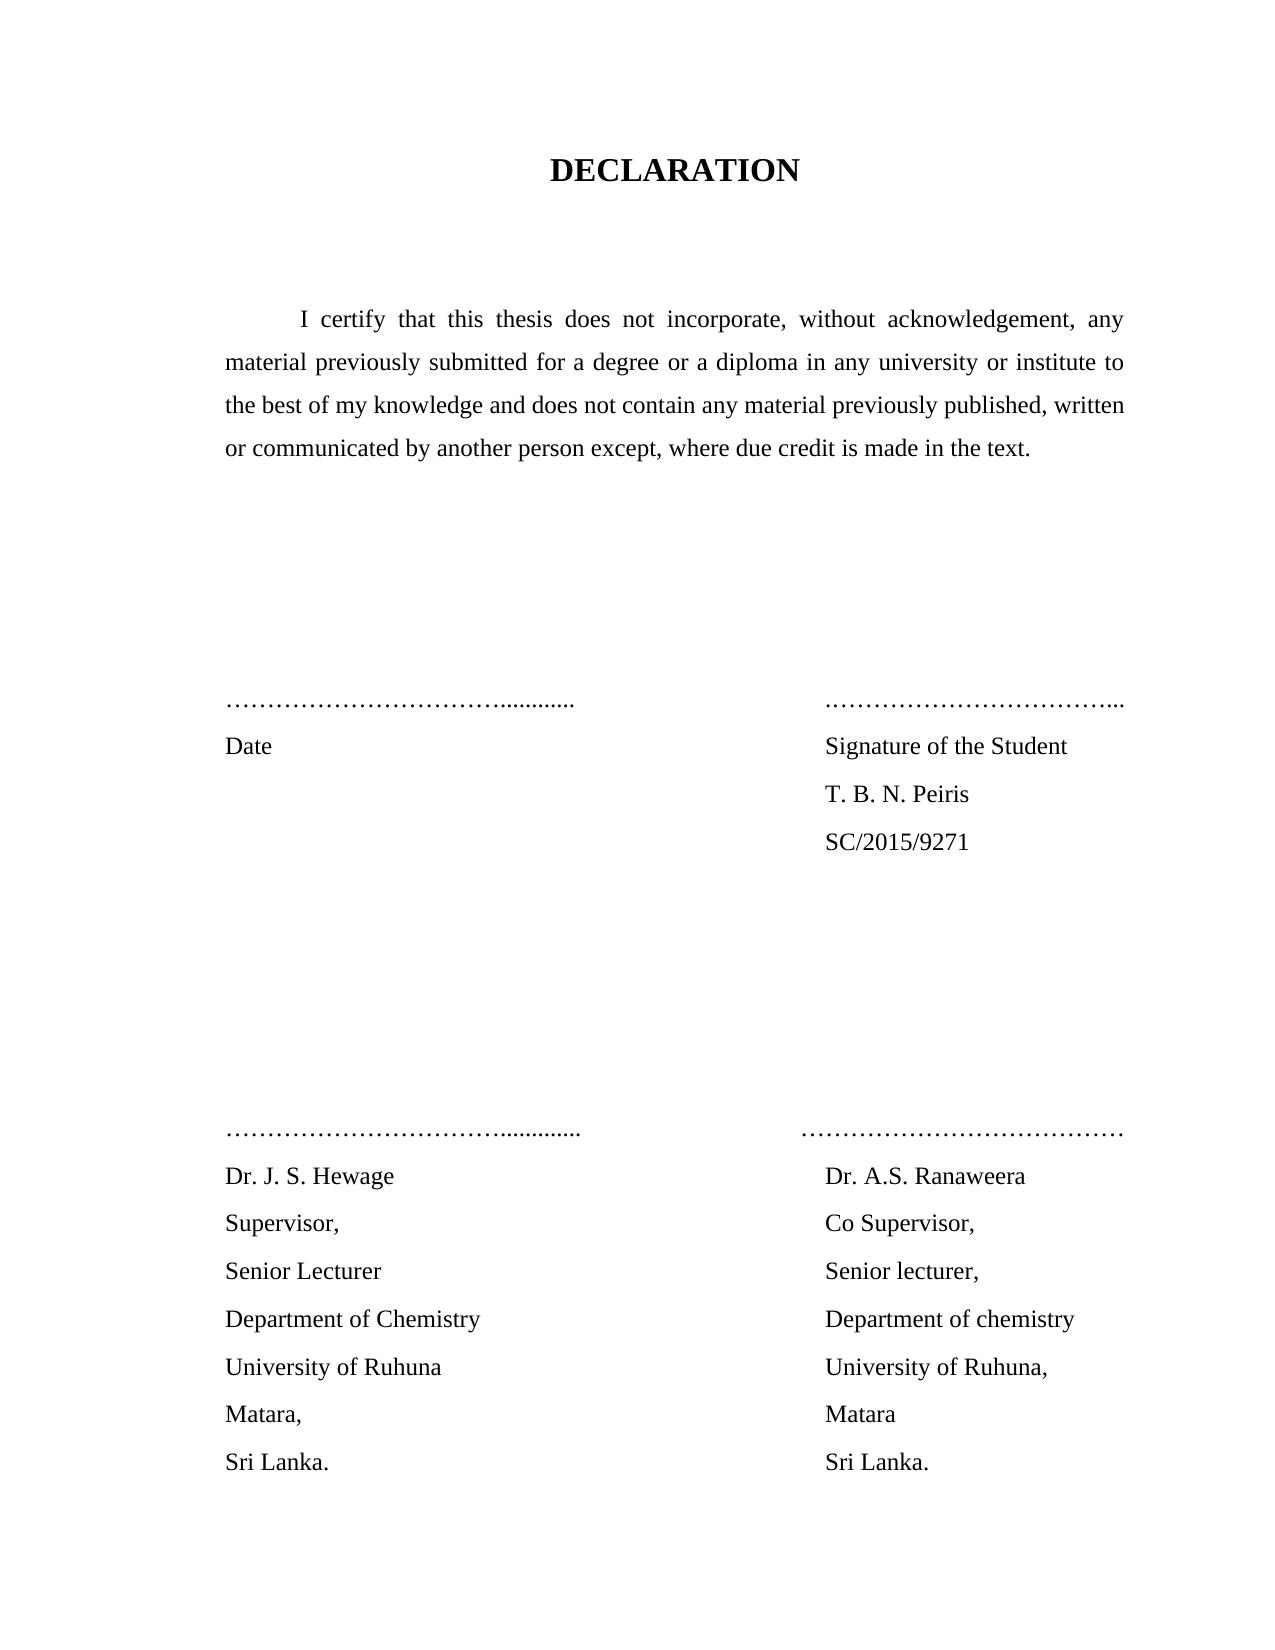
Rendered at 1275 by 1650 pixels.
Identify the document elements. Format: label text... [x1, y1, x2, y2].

text Department of Chemistry Department of chemistry [225, 1304, 1125, 1333]
text Supervisor, Co Supervisor, [225, 1208, 1125, 1237]
text Matara, Matara [225, 1399, 1125, 1428]
text Dr. J. S. Hewage Dr. A.S. Ranaweera [225, 1161, 1125, 1189]
text DECLARATION [225, 150, 1125, 188]
text T. B. N. Peiris [750, 779, 1125, 808]
text ……………………………............. ………………………………… [225, 1113, 1125, 1142]
text ……………………………............ .……………………………... [225, 684, 1125, 712]
text Senior Lecturer Senior lecturer, [225, 1256, 1125, 1285]
text SC/2015/9271 [750, 827, 1125, 856]
text Sri Lanka. Sri Lanka. [225, 1447, 1125, 1476]
text Date Signature of the Student [225, 731, 1125, 760]
text I certify that this thesis does not incorporate, without acknowledgement, any material previously submitted for a degree or a diploma in any university or institute to the best of my knowledge and does not contain any material previously published, written or communicated by another person except, where due credit is made in the text. [225, 304, 1125, 462]
text University of Ruhuna University of Ruhuna, [225, 1352, 1125, 1380]
